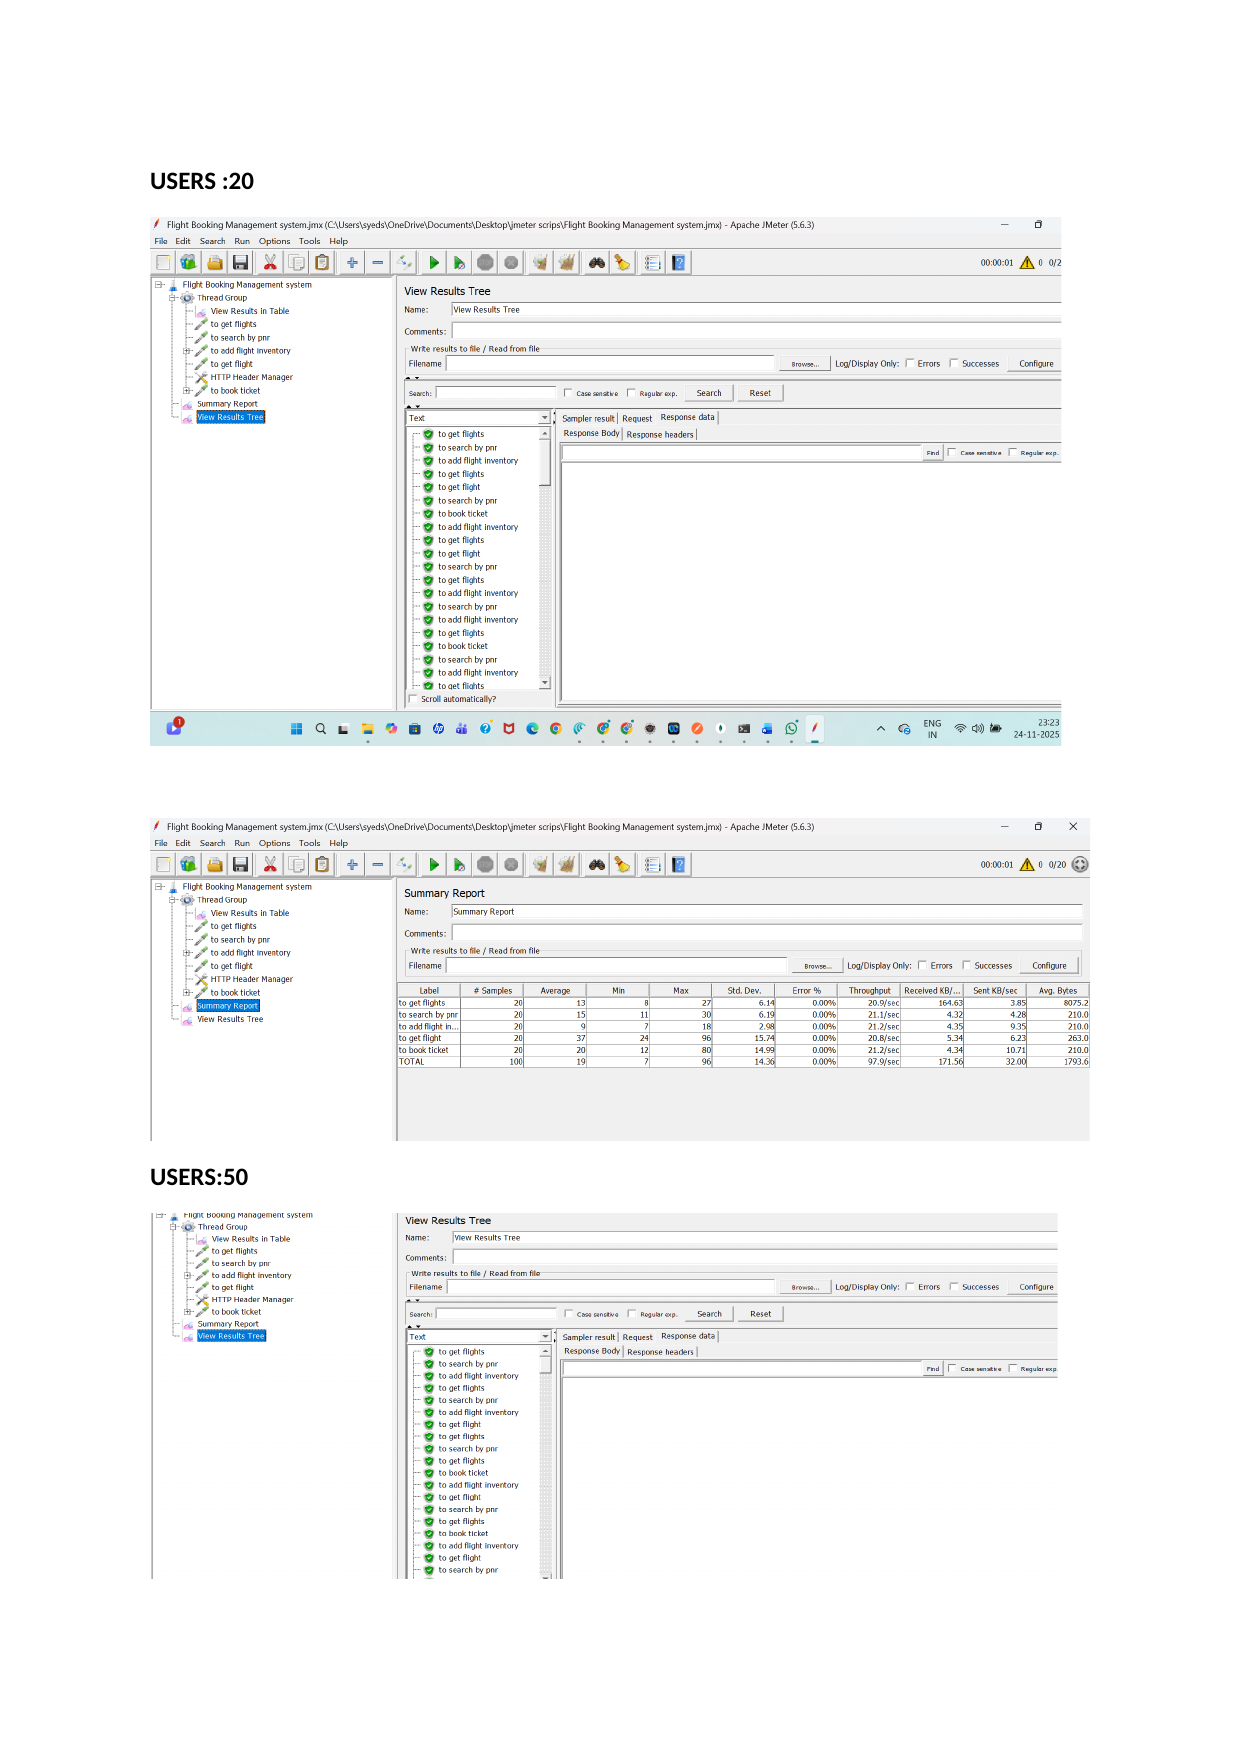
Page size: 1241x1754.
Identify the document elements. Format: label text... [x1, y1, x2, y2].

picture [151, 1213, 1058, 1579]
picture [150, 217, 1062, 746]
text USERS:50 [150, 1161, 1090, 1192]
picture [150, 818, 1091, 1141]
text USERS :20 [150, 165, 1090, 196]
